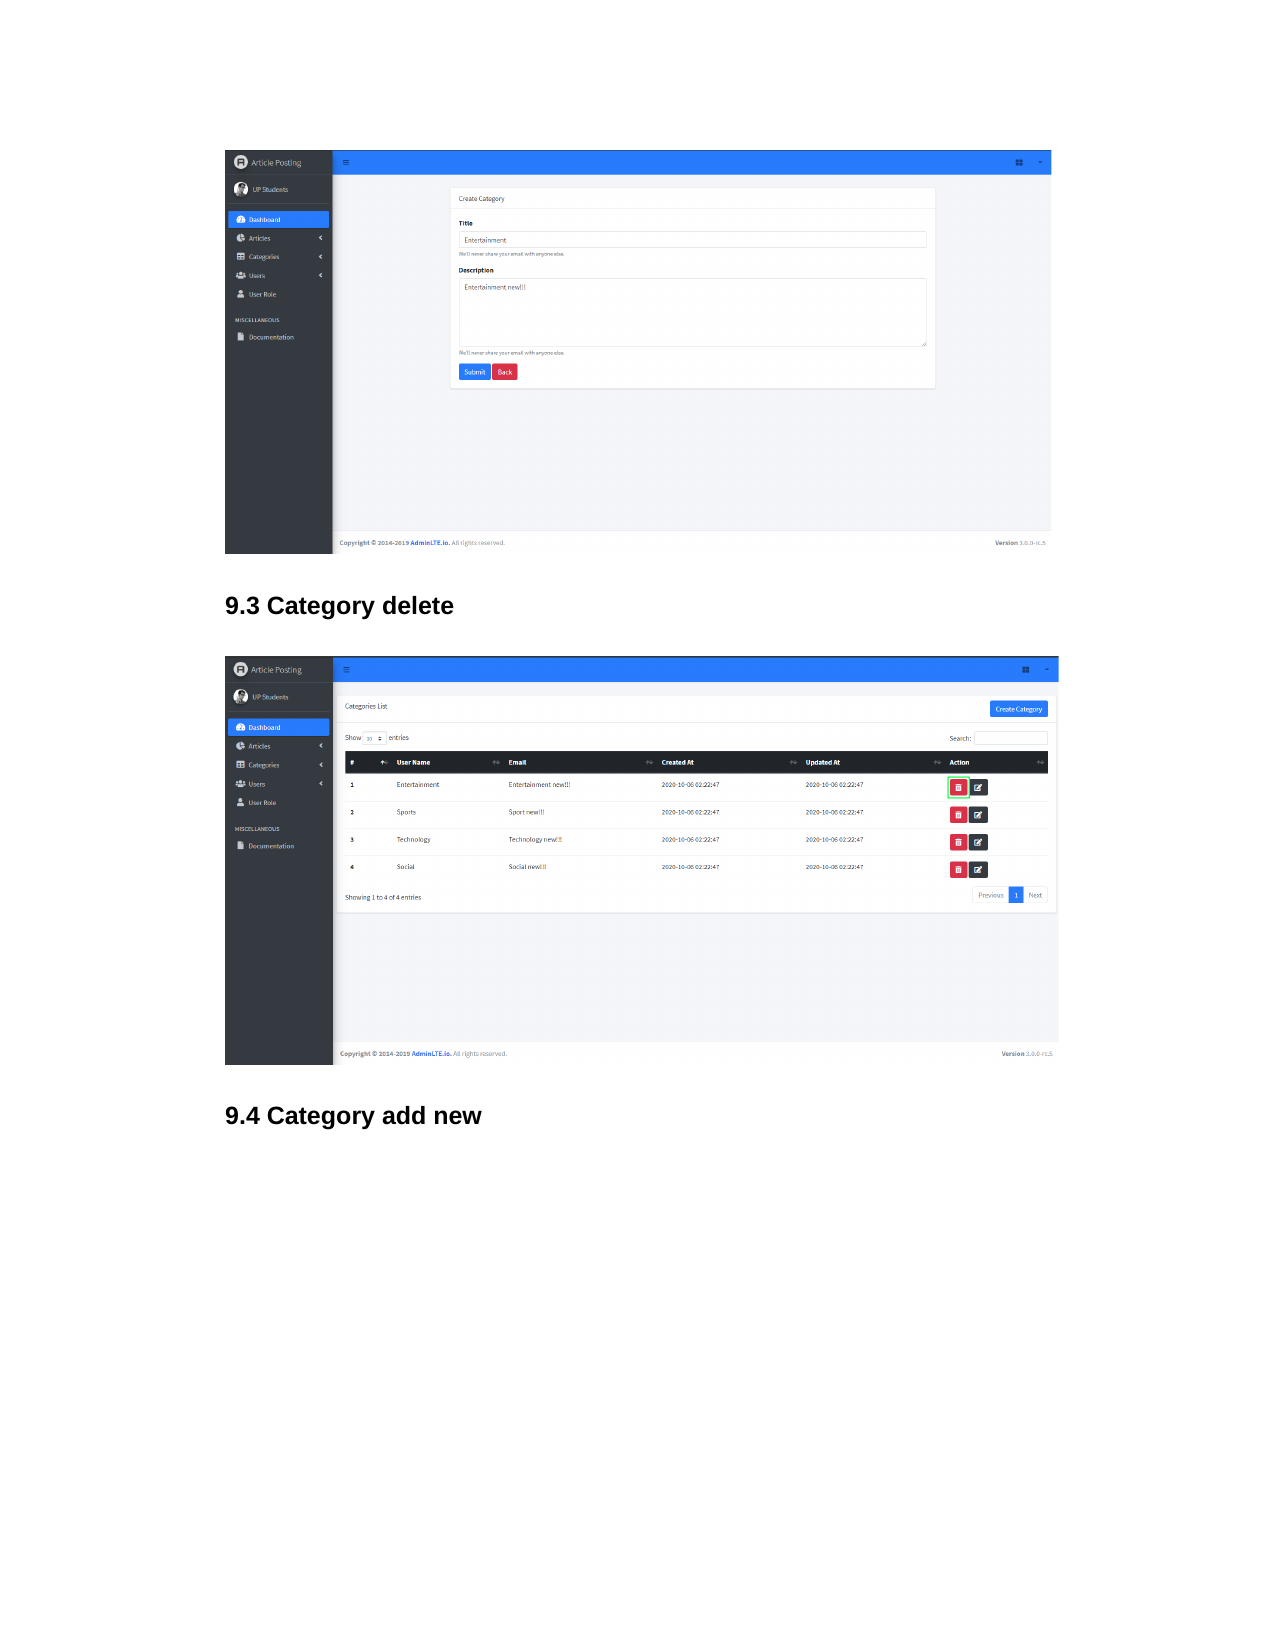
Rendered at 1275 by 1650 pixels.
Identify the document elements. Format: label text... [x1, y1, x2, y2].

picture [225, 656, 1059, 1065]
text 9.3 Category delete [225, 591, 1125, 619]
text 9.4 Category add new [225, 1101, 1125, 1130]
picture [225, 150, 1052, 554]
